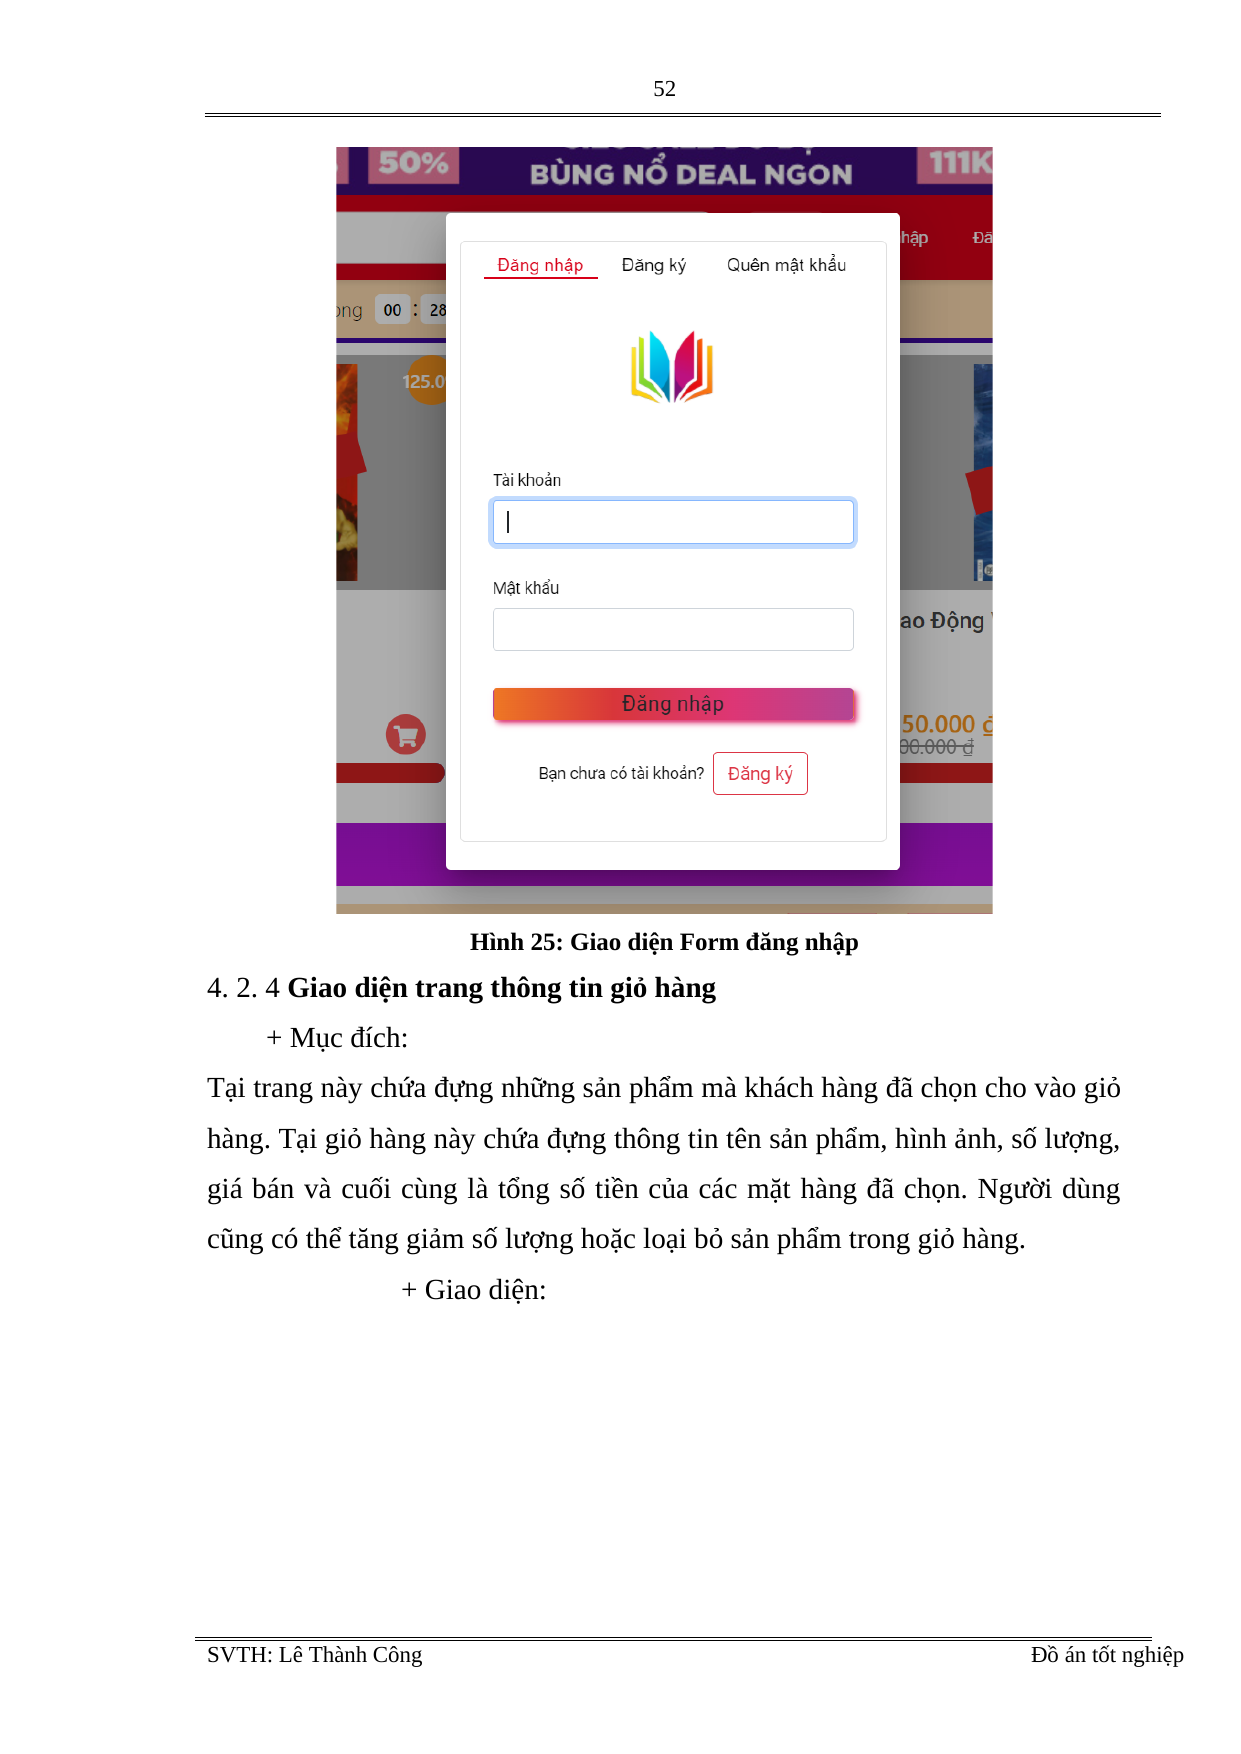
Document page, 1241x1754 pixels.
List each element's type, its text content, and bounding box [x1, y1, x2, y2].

text + Giao diện: [342, 1272, 1122, 1305]
text + Mục đích: [207, 1020, 1122, 1054]
picture [336, 147, 993, 914]
text Tại trang này chứa đựng những sản phẩm mà khách hàng đã chọn cho vào giỏ hàng. Tại giỏ hàng này chứa đựng thông tin tên sản phẩm, hình ảnh, số lượng, giá bán và cuối cùng là tổng số tiền của các mặt hàng đã chọn. Người dùng cũng có thể tăng giảm số lượng hoặc loại bỏ sản phẩm trong giỏ hàng. [207, 1071, 1122, 1255]
subtitle Giao diện trang thông tin giỏ hàng [207, 970, 1122, 1003]
